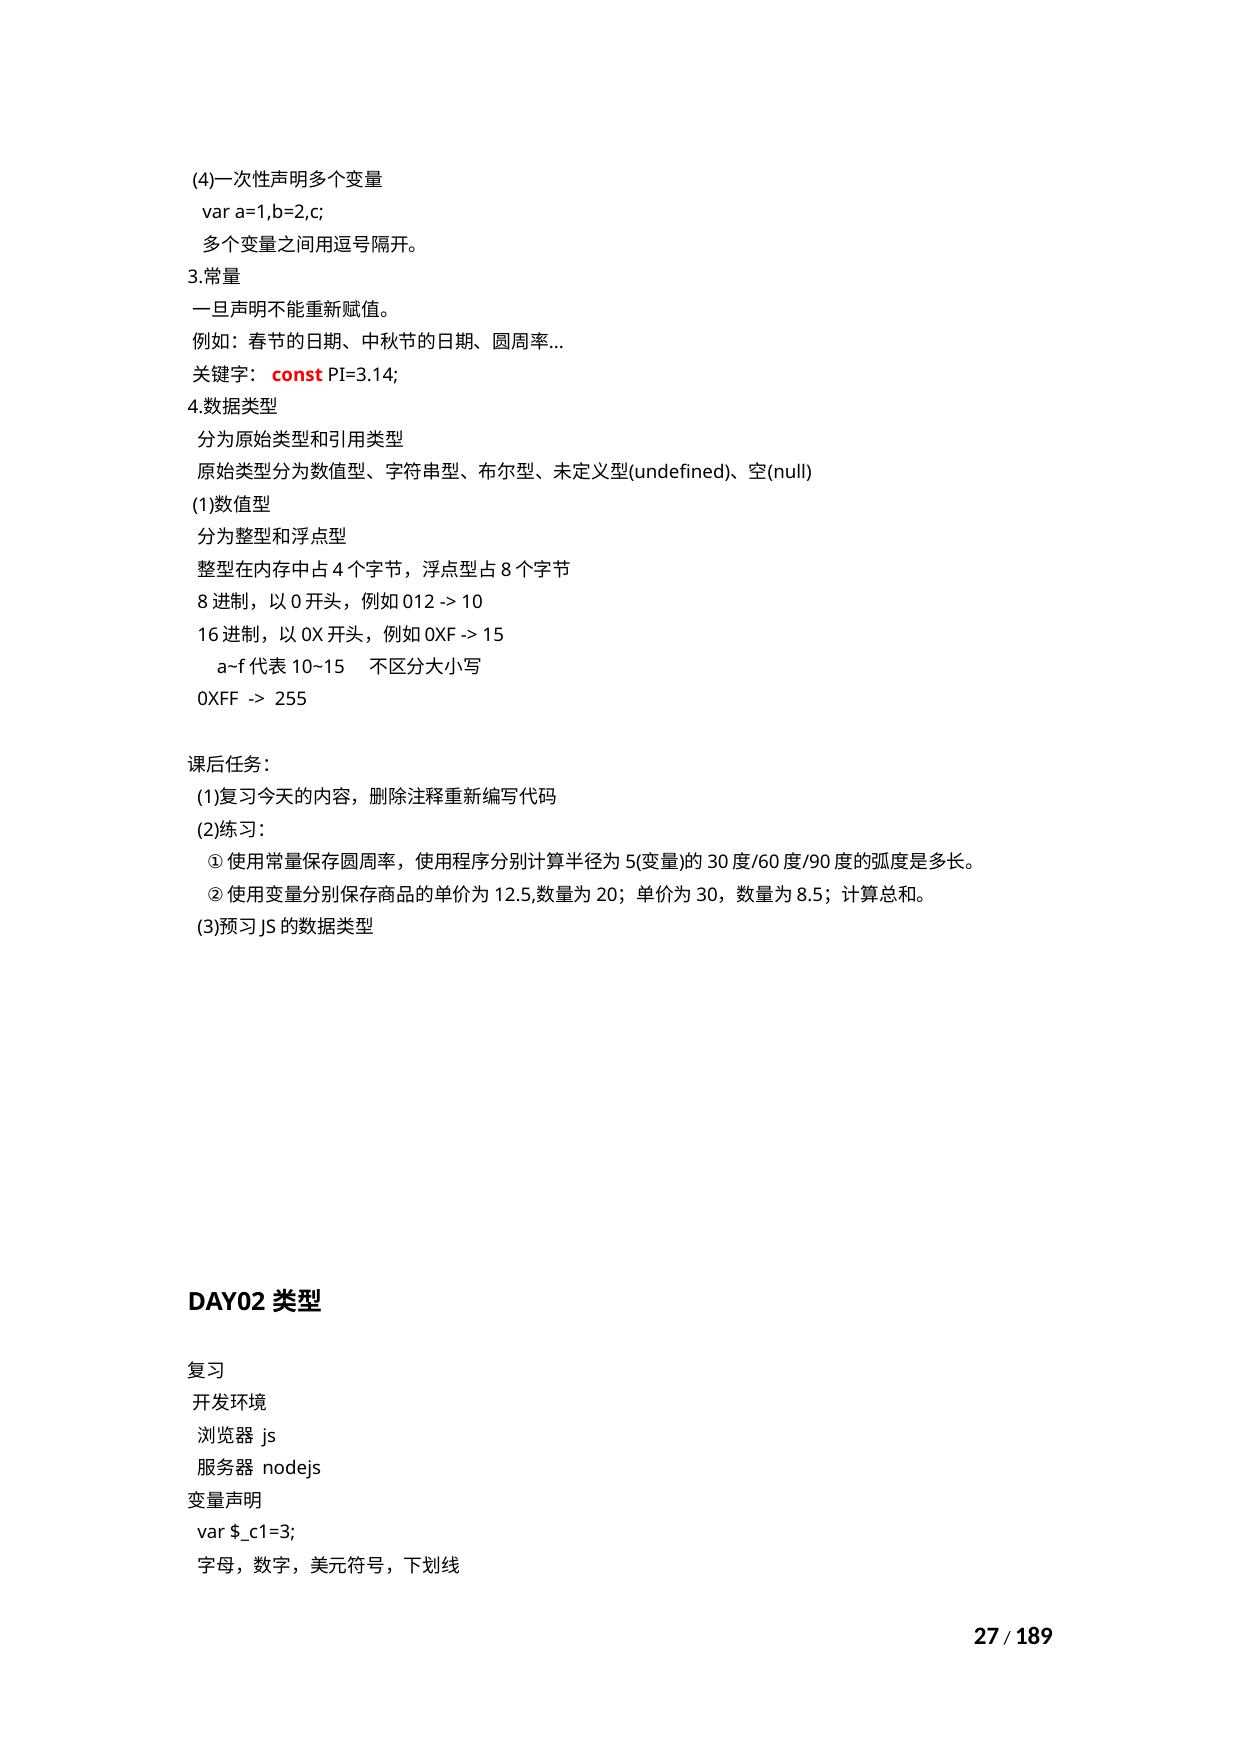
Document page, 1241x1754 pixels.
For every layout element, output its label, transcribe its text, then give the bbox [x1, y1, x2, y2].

text 分为整型和浮点型 [187, 519, 1053, 552]
text 分为原始类型和引用类型 [187, 422, 1053, 454]
text 整型在内存中占4个字节，浮点型占8个字节 [187, 552, 1053, 584]
text (4)一次性声明多个变量 [187, 162, 1053, 194]
text 关键字： const PI=3.14; [187, 357, 1053, 389]
text (1)复习今天的内容，删除注释重新编写代码 [187, 779, 1053, 812]
text 课后任务： [187, 747, 1053, 779]
text ①使用常量保存圆周率，使用程序分别计算半径为5(变量)的30度/60度/90度的弧度是多长。 [187, 844, 1053, 877]
text ②使用变量分别保存商品的单价为12.5,数量为20；单价为30，数量为8.5；计算总和。 [187, 877, 1053, 909]
text 3.常量 [187, 259, 1053, 292]
subtitle DAY02 类型 [187, 1267, 1053, 1332]
text 复习 [187, 1353, 1053, 1385]
text 多个变量之间用逗号隔开。 [187, 227, 1053, 259]
text 字母，数字，美元符号，下划线 [187, 1548, 1053, 1580]
text var a=1,b=2,c; [187, 194, 1053, 227]
text 开发环境 [187, 1385, 1053, 1418]
text 服务器 nodejs [187, 1450, 1053, 1483]
text 变量声明 [187, 1483, 1053, 1515]
text (3)预习JS的数据类型 [187, 909, 1053, 942]
text 原始类型分为数值型、字符串型、布尔型、未定义型(undefined)、空(null) [187, 454, 1053, 487]
text 一旦声明不能重新赋值。 [187, 292, 1053, 324]
text 浏览器 js [187, 1418, 1053, 1450]
text var $_c1=3; [187, 1515, 1053, 1548]
text 例如：春节的日期、中秋节的日期、圆周率... [187, 324, 1053, 357]
text 8进制，以0开头，例如012 -> 10 [187, 584, 1053, 617]
text a~f 代表 10~15 不区分大小写 [187, 649, 1053, 682]
text 0XFF -> 255 [187, 682, 1053, 714]
text 4.数据类型 [187, 389, 1053, 422]
text (1)数值型 [187, 487, 1053, 519]
text 16进制，以0X开头，例如0XF -> 15 [187, 617, 1053, 649]
text (2)练习： [187, 812, 1053, 844]
